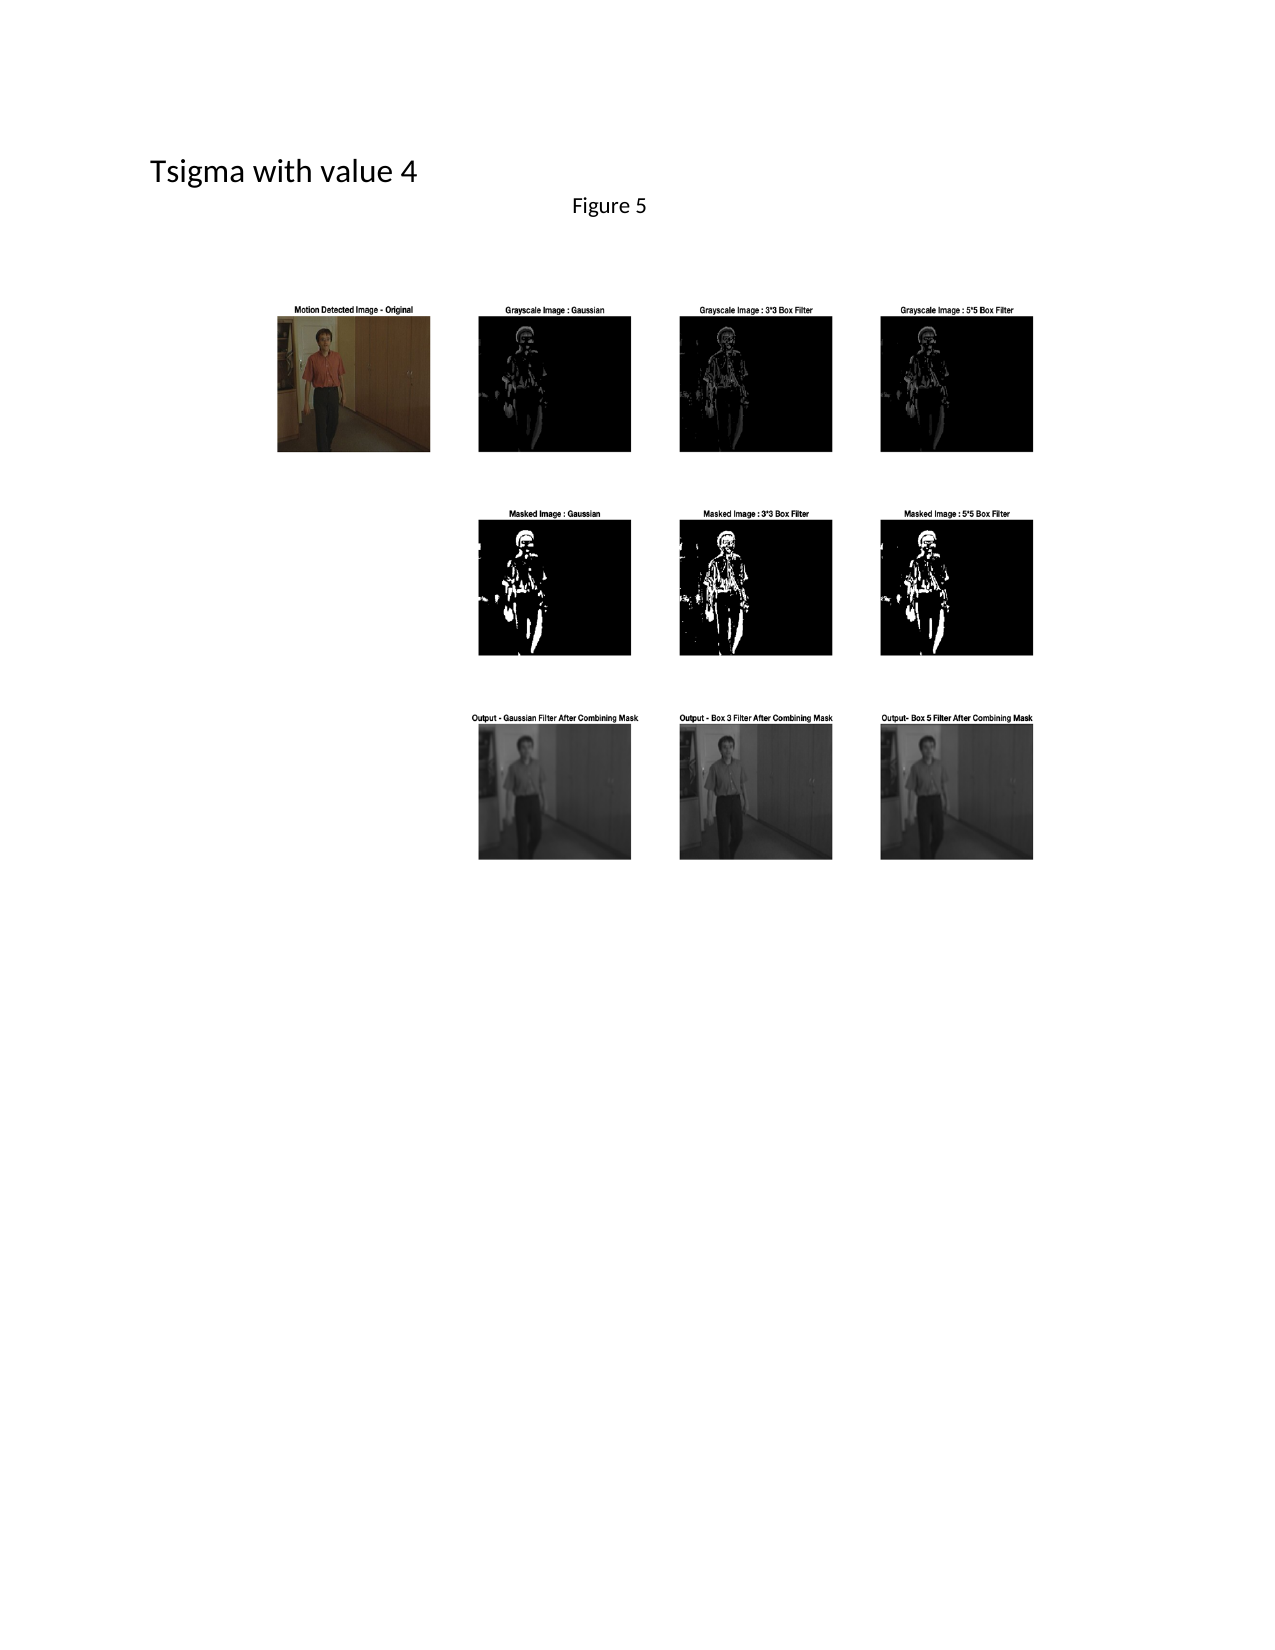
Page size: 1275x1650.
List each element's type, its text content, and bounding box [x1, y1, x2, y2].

text Figure 5 [150, 191, 1125, 219]
picture [150, 259, 1125, 940]
text Tsigma with value 4 [150, 150, 1125, 191]
